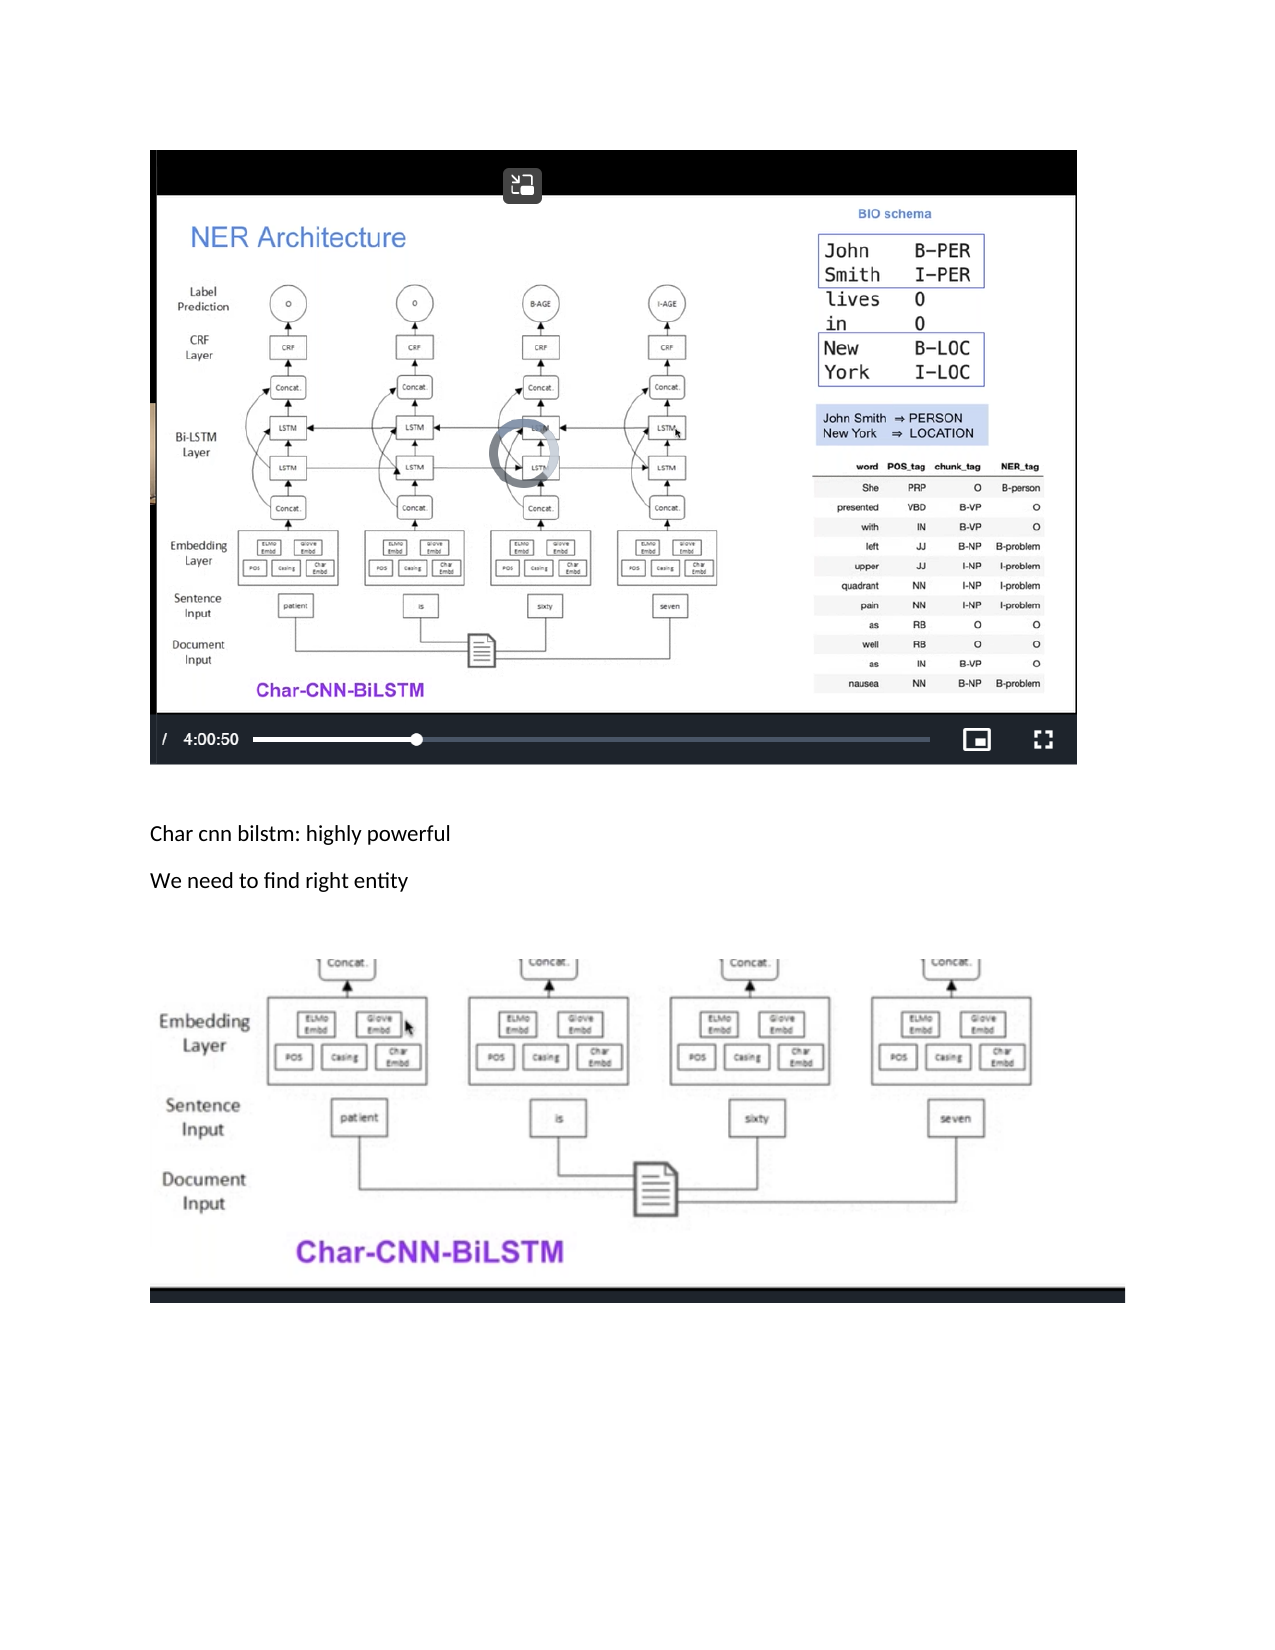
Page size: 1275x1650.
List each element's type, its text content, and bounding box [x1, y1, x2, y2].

picture [150, 150, 1125, 801]
picture [150, 959, 1125, 1303]
text Char cnn bilstm: highly powerful [150, 819, 1125, 847]
text We need to find right entity [150, 866, 1125, 894]
